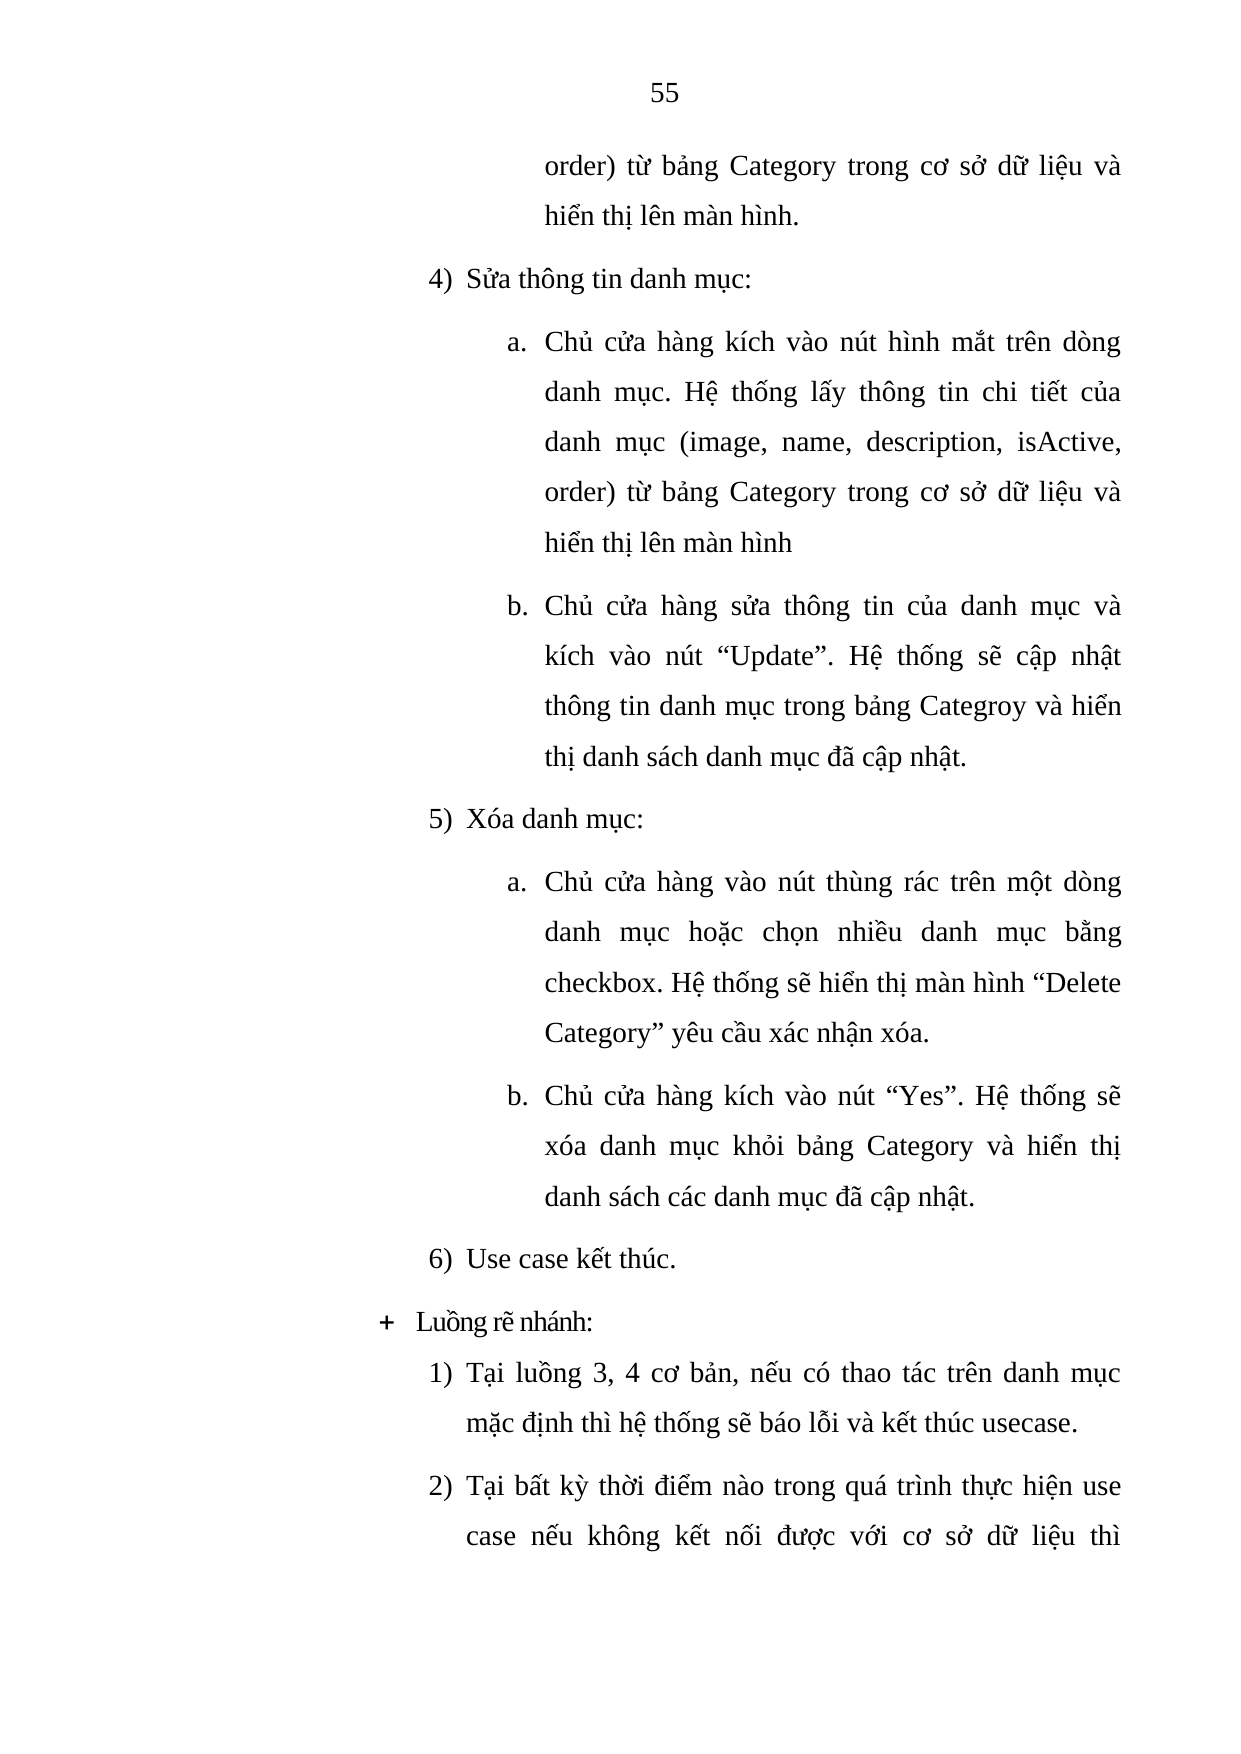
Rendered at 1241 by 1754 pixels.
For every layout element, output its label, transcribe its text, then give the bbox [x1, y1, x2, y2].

text Use case kết thúc. [428, 1241, 1122, 1275]
text Sửa thông tin danh mục: [428, 261, 1122, 294]
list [428, 1468, 1122, 1552]
list Chủ cửa hàng sửa thông tin của danh mục và kích vào nút “Update”. Hệ thống sẽ cập nhật thông tin danh mục trong bảng Categroy và hiển thị danh sách danh mục đã cập nhật. [507, 588, 1122, 772]
list Chủ cửa hàng kích vào nút hình mắt trên dòng danh mục. Hệ thống lấy thông tin chi tiết của danh mục (image, name, description, isActive, order) từ bảng Category trong cơ sở dữ liệu và hiển thị lên màn hình [507, 324, 1122, 558]
list Chủ cửa hàng kích vào nút “Yes”. Hệ thống sẽ xóa danh mục khỏi bảng Category và hiển thị danh sách các danh mục đã cập nhật. [507, 1078, 1122, 1212]
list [544, 148, 1122, 232]
title Luồng rẽ nhánh: [378, 1304, 1122, 1338]
text Xóa danh mục: [428, 801, 1122, 835]
list Chủ cửa hàng vào nút thùng rác trên một dòng danh mục hoặc chọn nhiều danh mục bằng checkbox. Hệ thống sẽ hiển thị màn hình “Delete Category” yêu cầu xác nhận xóa. [507, 864, 1122, 1049]
list Tại luồng 3, 4 cơ bản, nếu có thao tác trên danh mục mặc định thì hệ thống sẽ báo lỗi và kết thúc usecase. [428, 1355, 1122, 1438]
